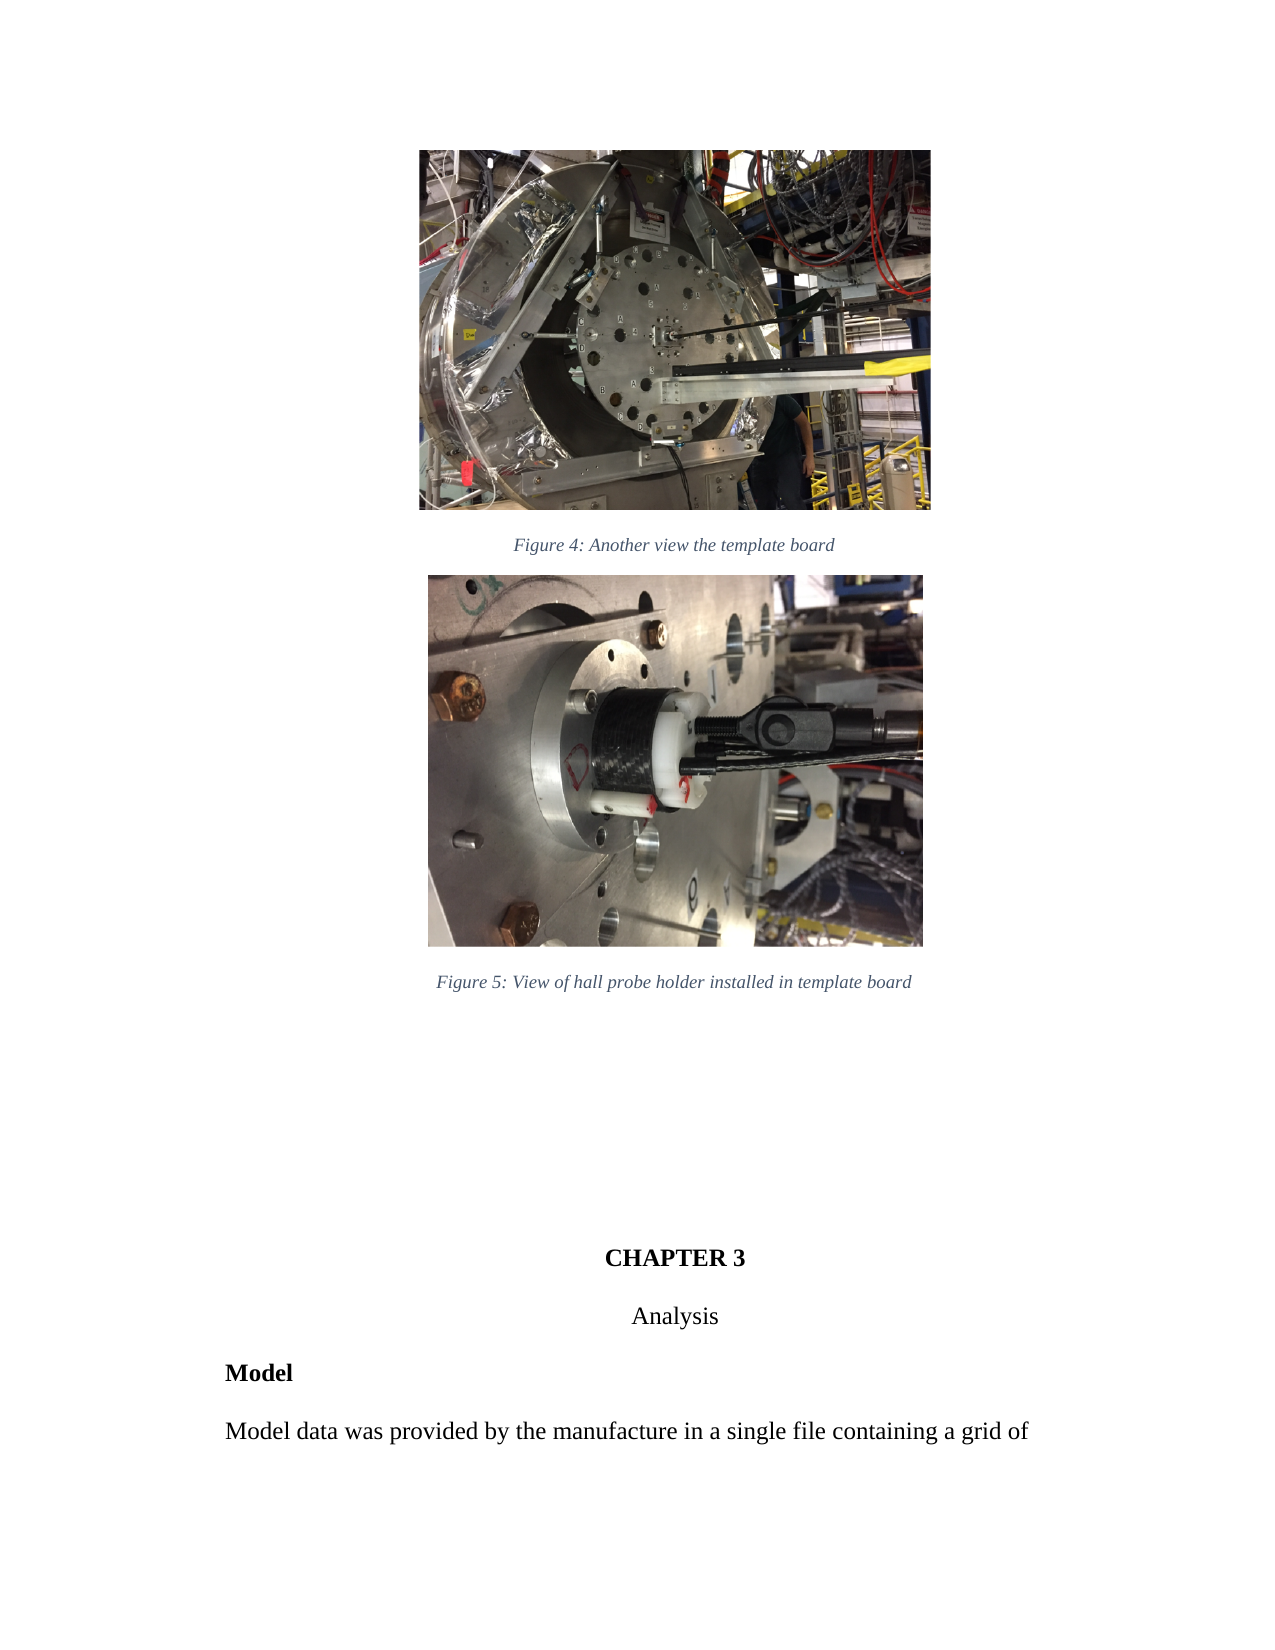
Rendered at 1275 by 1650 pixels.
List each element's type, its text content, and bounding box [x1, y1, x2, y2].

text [225, 1416, 1125, 1445]
picture [427, 575, 923, 947]
text Analysis [225, 1301, 1125, 1330]
text Model [225, 1358, 1125, 1387]
text Figure 4: Another view the template board [225, 534, 1125, 555]
text Figure 5: View of hall probe holder installed in template board [225, 971, 1125, 993]
text CHAPTER 3 [225, 1243, 1125, 1272]
picture [419, 150, 931, 510]
